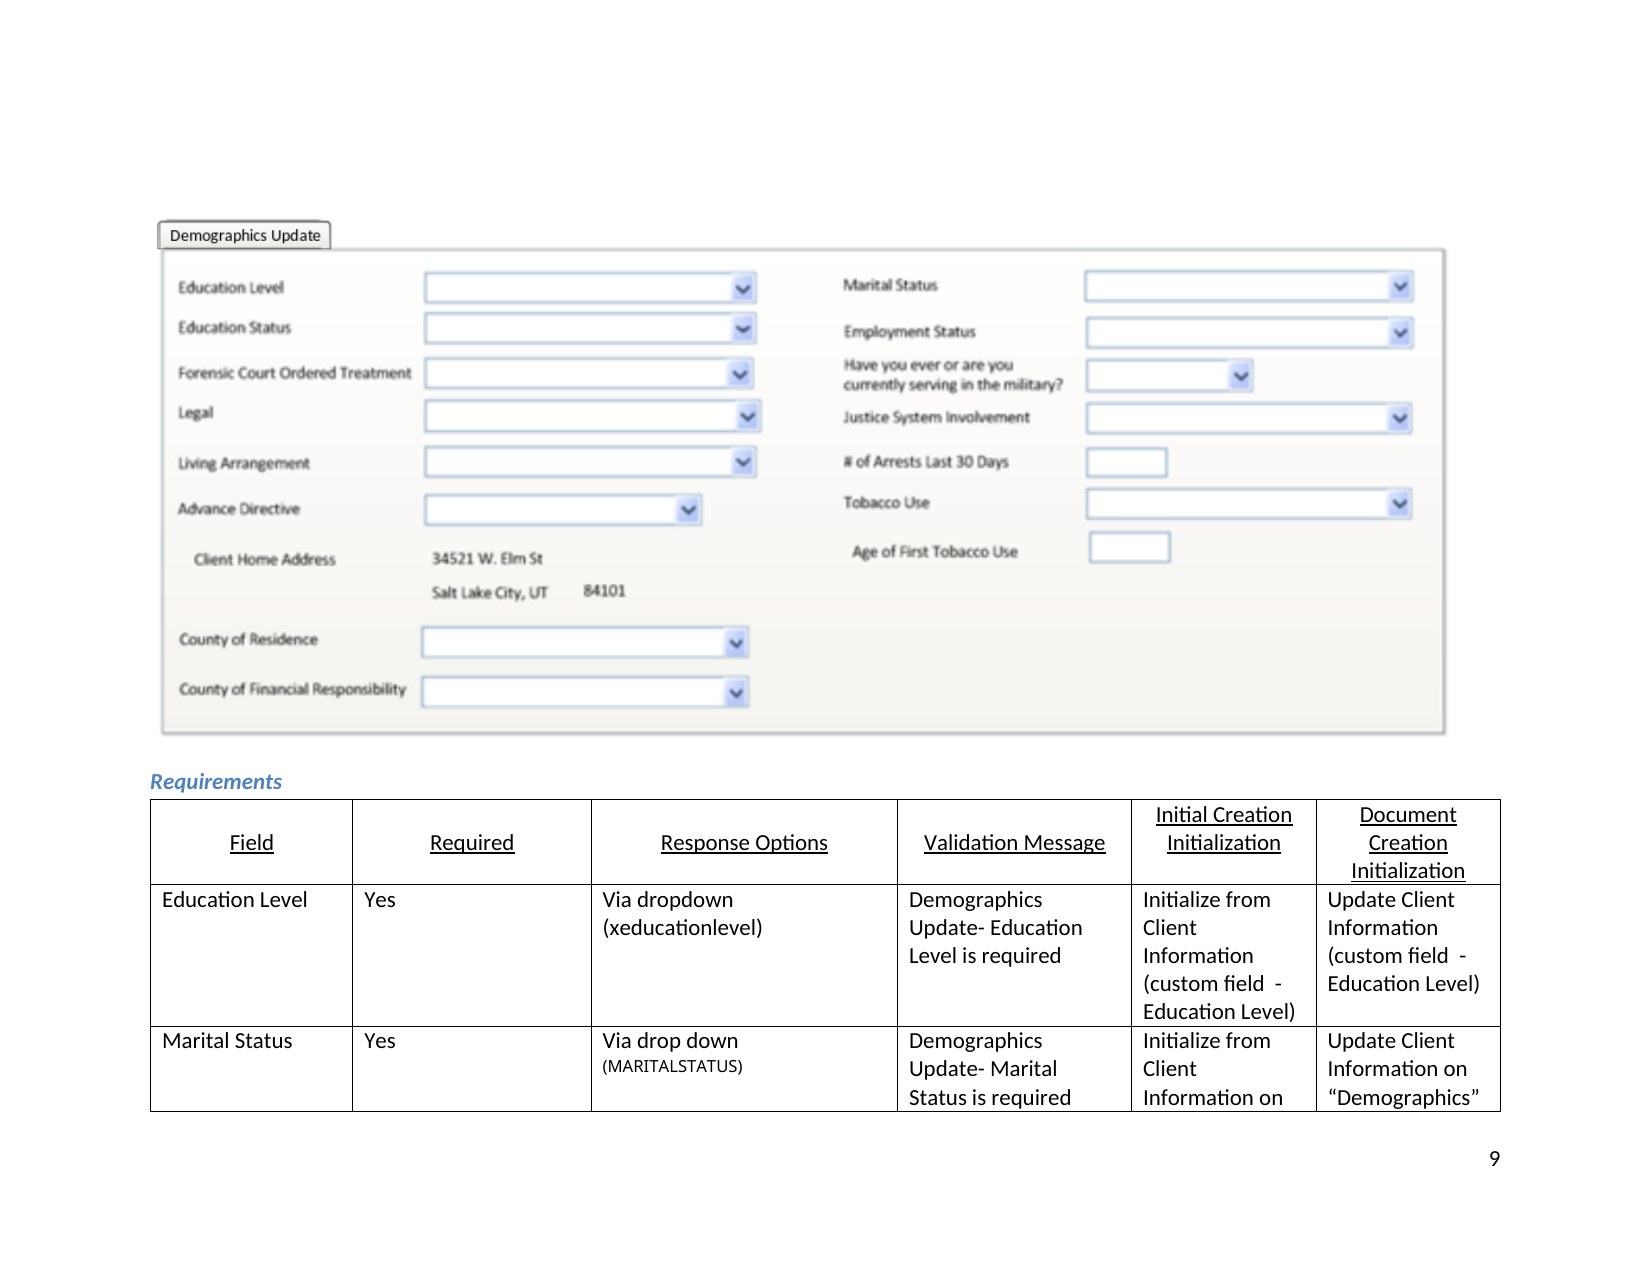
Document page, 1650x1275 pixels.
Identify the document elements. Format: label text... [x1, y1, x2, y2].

table_cell Update Client Information (custom field - Education Level) [1317, 885, 1500, 1026]
table_cell Demographics Update- Education Level is required [898, 885, 1131, 1026]
table_cell Via dropdown (xeducationlevel) [592, 885, 897, 1026]
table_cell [592, 1027, 897, 1111]
table_cell Education Level [151, 885, 352, 1026]
table_cell Initialize from Client Information (custom field - Education Level) [1132, 885, 1316, 1026]
table_cell Marital Status [151, 1027, 352, 1111]
table_header Required [353, 800, 591, 884]
table_header Document Creation Initialization [1317, 800, 1500, 884]
table_header Initial Creation Initialization [1132, 800, 1316, 884]
table_header Field [151, 800, 352, 884]
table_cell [1317, 1027, 1500, 1111]
table_header Response Options [592, 800, 897, 884]
subtitle Requirements [150, 767, 1500, 795]
table_header Validation Message [898, 800, 1131, 884]
table_cell Yes [353, 885, 591, 1026]
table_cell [898, 1027, 1131, 1111]
table_cell Yes [353, 1027, 591, 1111]
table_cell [1132, 1027, 1316, 1111]
